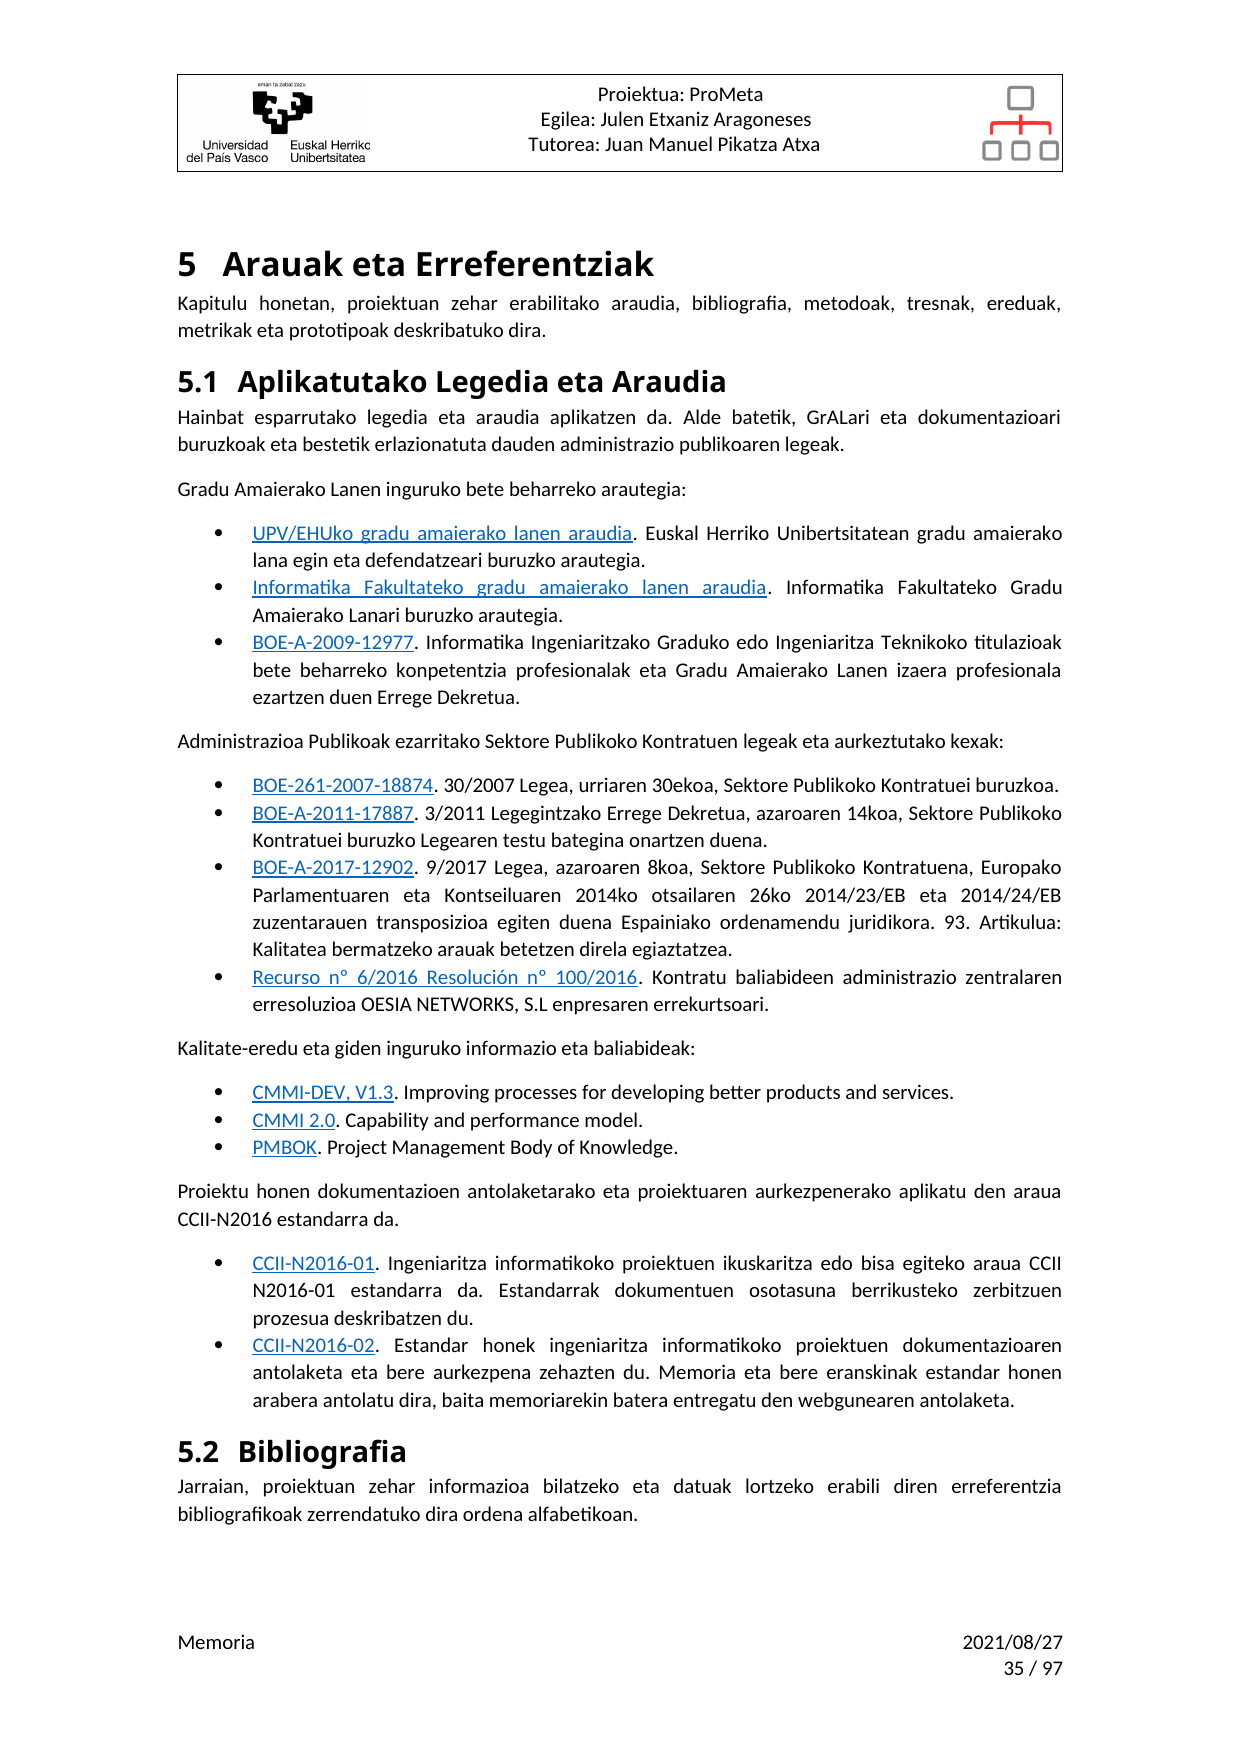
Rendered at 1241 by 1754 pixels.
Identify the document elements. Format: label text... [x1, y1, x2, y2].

picture [182, 80, 370, 162]
list PMBOK. Project Management Body of Knowledge. [215, 1134, 1063, 1160]
list CCII-N2016-01. Ingeniaritza informatikoko proiektuen ikuskaritza edo bisa egiteko araua CCII N2016-01 estandarra da. Estandarrak dokumentuen osotasuna berrikusteko zerbitzuen prozesua deskribatzen du. [215, 1250, 1063, 1330]
list BOE-261-2007-18874. 30/2007 Legea, urriaren 30ekoa, Sektore Publikoko Kontratuei buruzkoa. [215, 772, 1063, 798]
list CCII-N2016-02. Estandar honek ingeniaritza informatikoko proiektuen dokumentazioaren antolaketa eta bere aurkezpena zehazten du. Memoria eta bere eranskinak estandar honen arabera antolatu dira, baita memoriarekin batera entregatu den webgunearen antolaketa. [215, 1332, 1063, 1412]
list BOE-A-2017-12902. 9/2017 Legea, azaroaren 8koa, Sektore Publikoko Kontratuena, Europako Parlamentuaren eta Kontseiluaren 2014ko otsailaren 26ko 2014/23/EB eta 2014/24/EB zuzentarauen transposizioa egiten duena Espainiako ordenamendu juridikora. 93. Artikulua: Kalitatea bermatzeko arauak betetzen direla egiaztatzea. [215, 854, 1063, 962]
text Proiektu honen dokumentazioen antolaketarako eta proiektuaren aurkezpenerako aplikatu den araua CCII-N2016 estandarra da. [177, 1178, 1063, 1231]
list BOE-A-2011-17887. 3/2011 Legegintzako Errege Dekretua, azaroaren 14koa, Sektore Publikoko Kontratuei buruzko Legearen testu bategina onartzen duena. [215, 800, 1063, 852]
subtitle Aplikatutako Legedia eta Araudia [177, 361, 1063, 401]
text Hainbat esparrutako legedia eta araudia aplikatzen da. Alde batetik, GrALari eta dokumentazioari buruzkoak eta bestetik erlazionatuta dauden administrazio publikoaren legeak. [177, 404, 1063, 457]
text Administrazioa Publikoak ezarritako Sektore Publikoko Kontratuen legeak eta aurkeztutako kexak: [177, 728, 1063, 754]
list CMMI-DEV, V1.3. Improving processes for developing better products and services. [215, 1079, 1063, 1105]
list CMMI 2.0. Capability and performance model. [215, 1107, 1063, 1132]
text Kapitulu honetan, proiektuan zehar erabilitako araudia, bibliografia, metodoak, tresnak, ereduak, metrikak eta prototipoak deskribatuko dira. [177, 290, 1063, 343]
list Informatika Fakultateko gradu amaierako lanen araudia. Informatika Fakultateko Gradu Amaierako Lanari buruzko arautegia. [215, 574, 1063, 627]
list Recurso nº 6/2016 Resolución nº 100/2016. Kontratu baliabideen administrazio zentralaren erresoluzioa OESIA NETWORKS, S.L enpresaren errekurtsoari. [215, 964, 1063, 1017]
text Kalitate-eredu eta giden inguruko informazio eta baliabideak: [177, 1036, 1063, 1061]
picture [978, 80, 1060, 162]
list BOE-A-2009-12977. Informatika Ingeniaritzako Graduko edo Ingeniaritza Teknikoko titulazioak bete beharreko konpetentzia profesionalak eta Gradu Amaierako Lanen izaera profesionala ezartzen duen Errege Dekretua. [215, 629, 1063, 709]
text Gradu Amaierako Lanen inguruko bete beharreko arautegia: [177, 476, 1063, 501]
list UPV/EHUko gradu amaierako lanen araudia. Euskal Herriko Unibertsitatean gradu amaierako lana egin eta defendatzeari buruzko arautegia. [215, 520, 1063, 573]
subtitle Arauak eta Erreferentziak [177, 241, 1063, 286]
